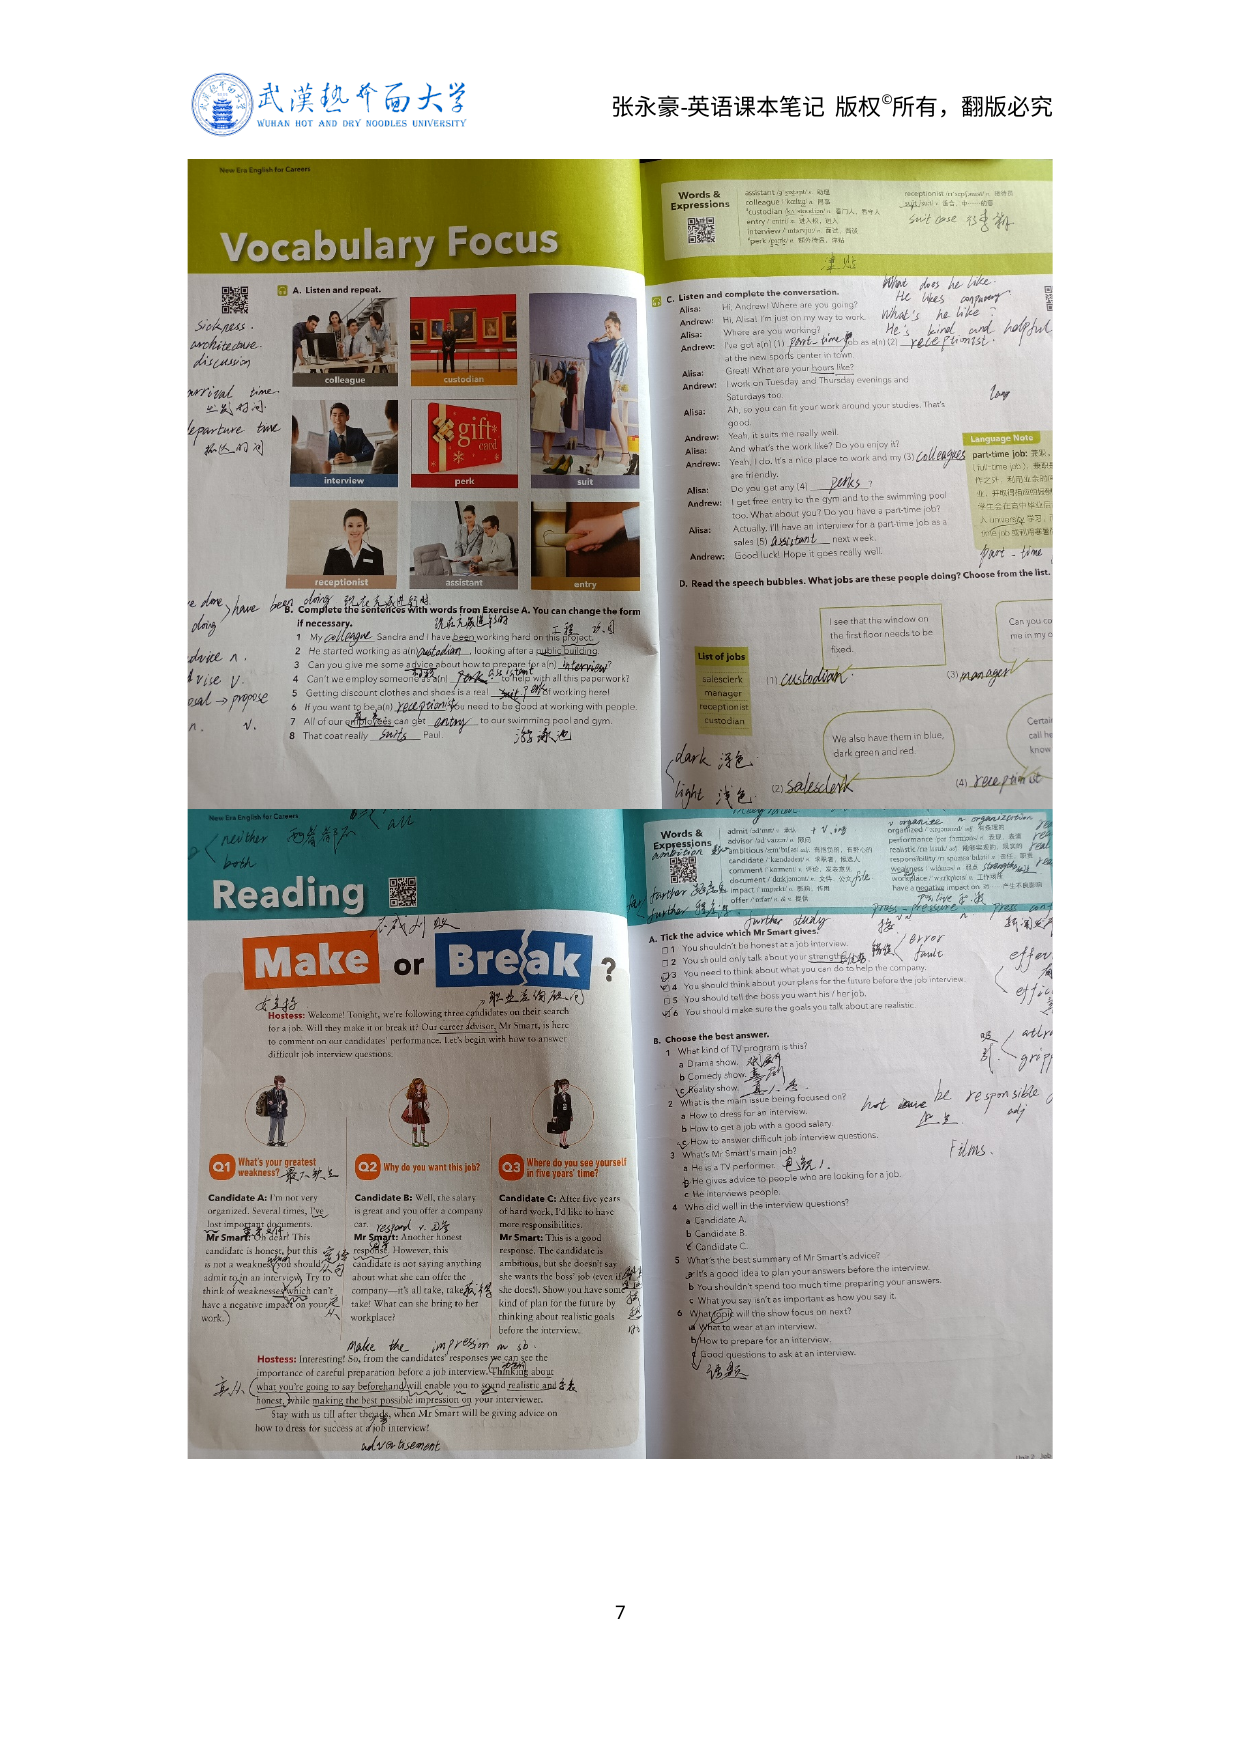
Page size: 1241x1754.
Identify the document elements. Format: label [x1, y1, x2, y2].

picture [187, 159, 1053, 1459]
picture [187, 70, 476, 138]
